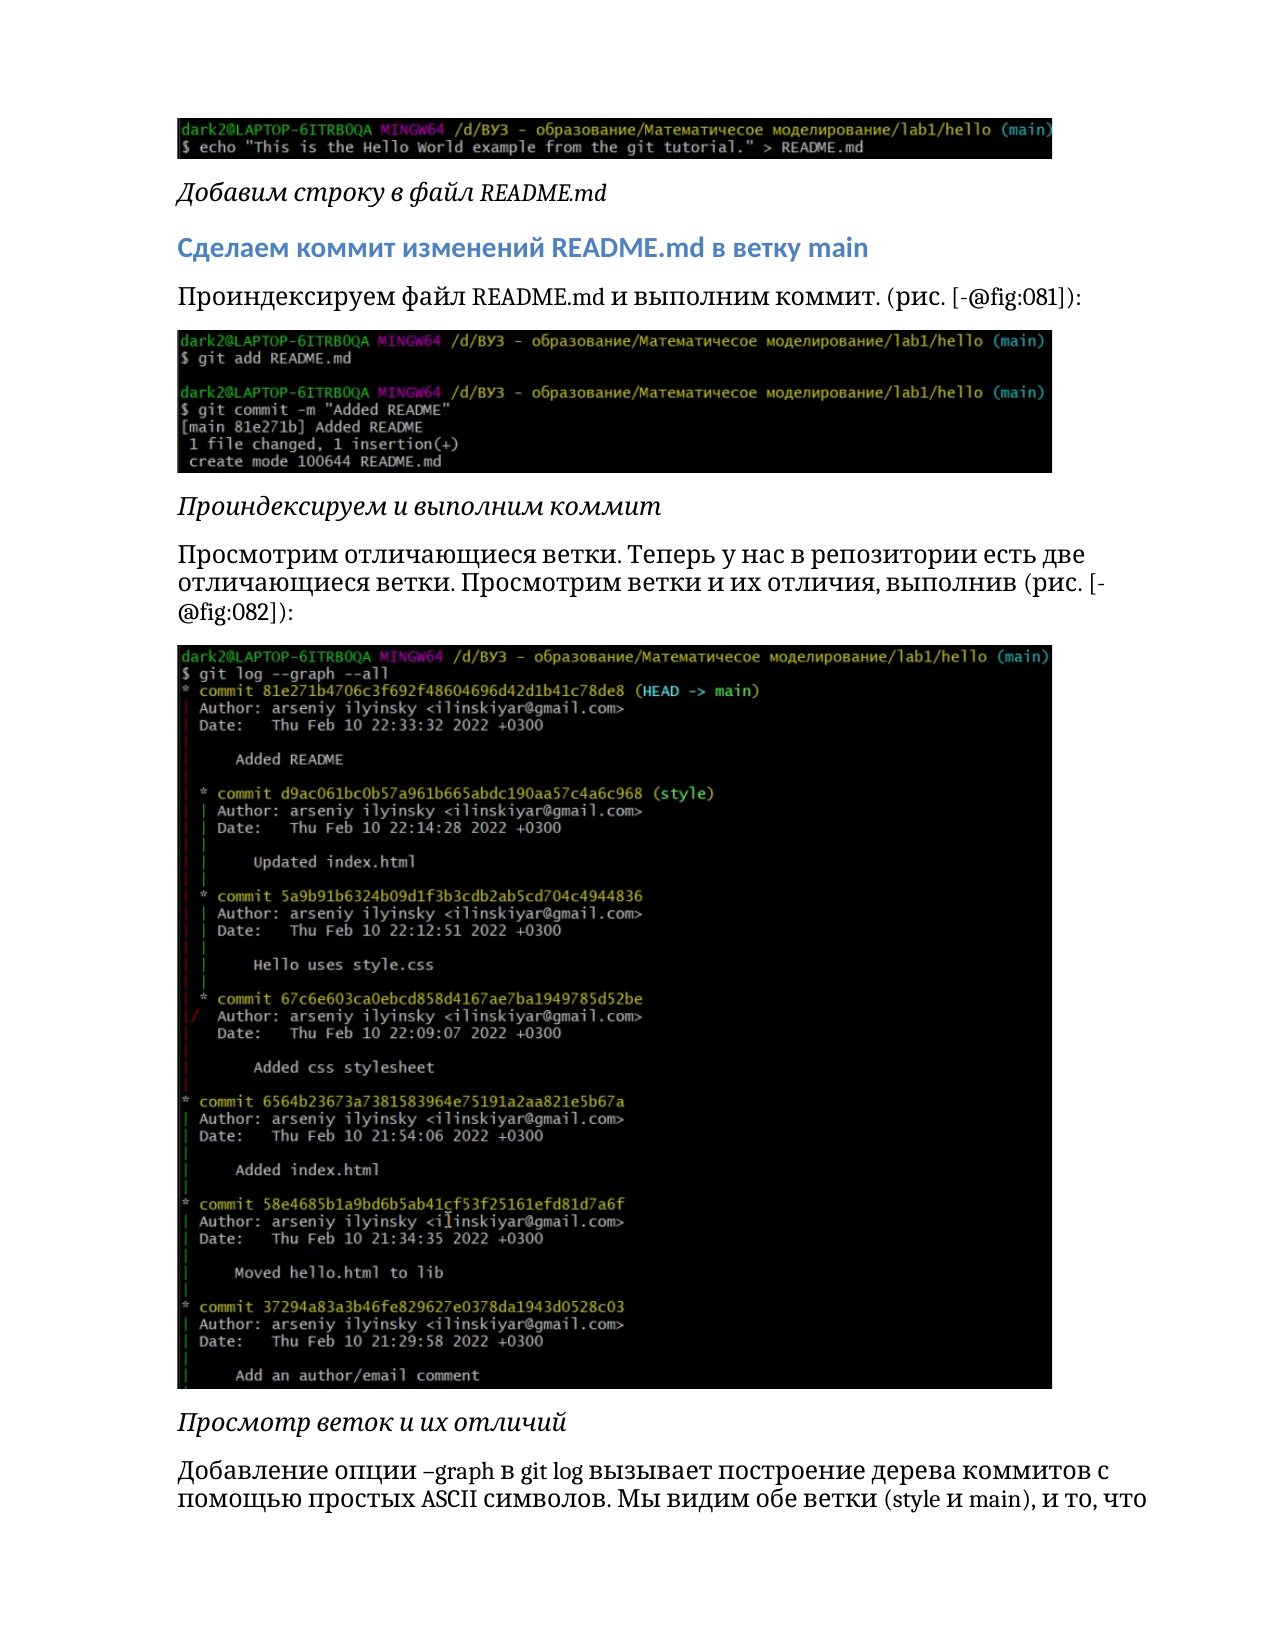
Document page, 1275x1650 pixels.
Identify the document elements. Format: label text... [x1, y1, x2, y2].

text Просмотр веток и их отличий [177, 1409, 1186, 1438]
picture [177, 118, 1053, 159]
text Проиндексируем и выполним коммит [177, 493, 1186, 522]
picture [177, 645, 1053, 1389]
text Проиндексируем файл README.md и выполним коммит. (рис. [-@fig:081]): [177, 283, 1186, 312]
text Просмотрим отличающиеся ветки. Теперь у нас в репозитории есть две отличающиеся ветки. Просмотрим ветки и их отличия, выполнив (рис. [-@fig:082]): [177, 541, 1186, 627]
text Добавим строку в файл README.md [177, 179, 1186, 208]
picture [177, 330, 1053, 473]
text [177, 1457, 1186, 1514]
subtitle Сделаем коммит изменений README.md в ветку main [177, 229, 1186, 264]
